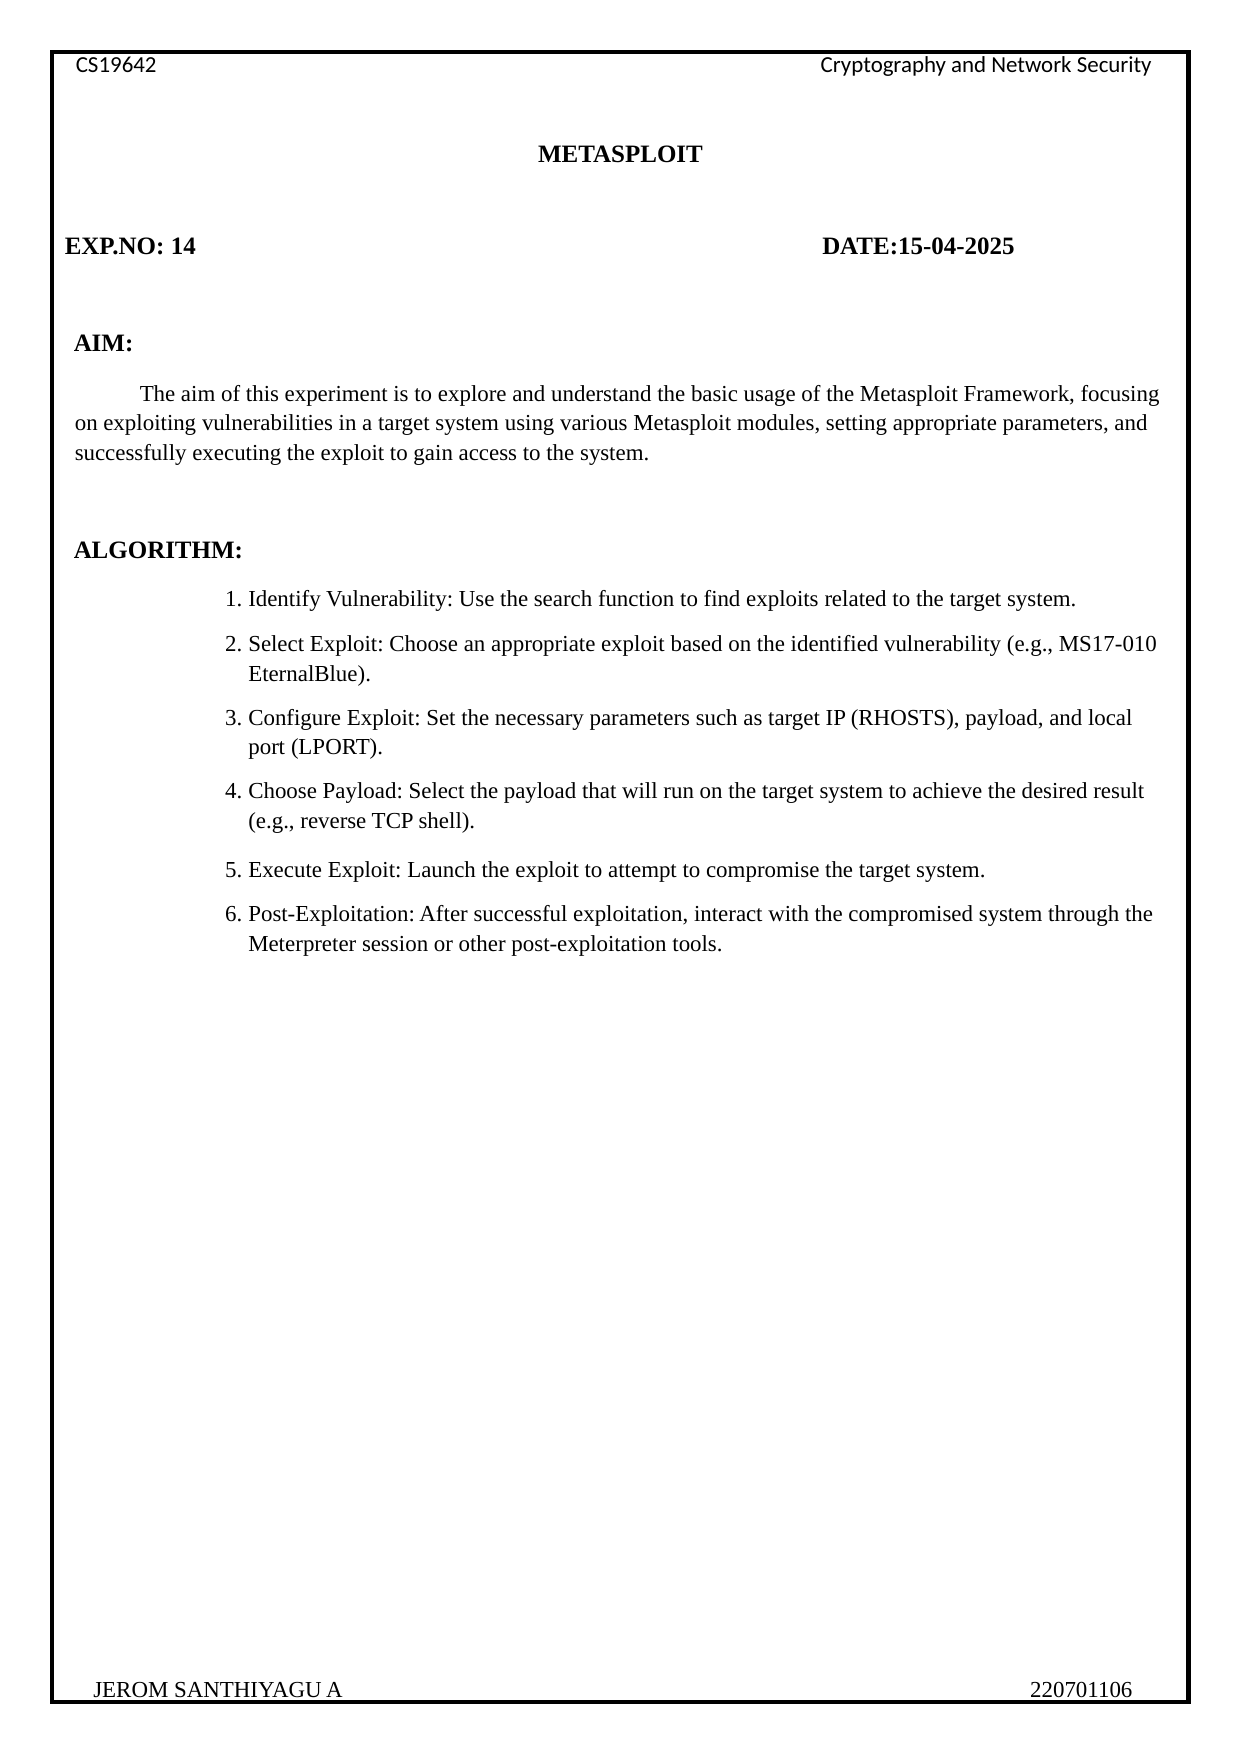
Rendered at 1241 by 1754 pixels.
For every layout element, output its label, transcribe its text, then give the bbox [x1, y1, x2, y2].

list Choose Payload: Select the payload that will run on the target system to achieve the desired result (e.g., reverse TCP shell). [225, 777, 1166, 833]
list Configure Exploit: Set the necessary parameters such as target IP (RHOSTS), payload, and local port (LPORT). [225, 704, 1166, 759]
text EXP.NO: 14 DATE:15-04-2025 [64, 231, 1172, 260]
list Post-Exploitation: After successful exploitation, interact with the compromised system through the Meterpreter session or other post-exploitation tools. [225, 900, 1166, 956]
text The aim of this experiment is to explore and understand the basic usage of the Metasploit Framework, focusing on exploiting vulnerabilities in a target system using various Metasploit modules, setting appropriate parameters, and successfully executing the exploit to gain access to the system. [73, 379, 1166, 465]
list Execute Exploit: Launch the exploit to attempt to compromise the target system. [225, 856, 1166, 882]
subtitle METASPLOIT [69, 139, 1172, 167]
text AIM: [73, 328, 1172, 357]
text ALGORITHM: [73, 535, 1172, 563]
list Identify Vulnerability: Use the search function to find exploits related to the target system. [225, 585, 1166, 611]
list Select Exploit: Choose an appropriate exploit based on the identified vulnerability (e.g., MS17-010 EternalBlue). [225, 630, 1166, 686]
